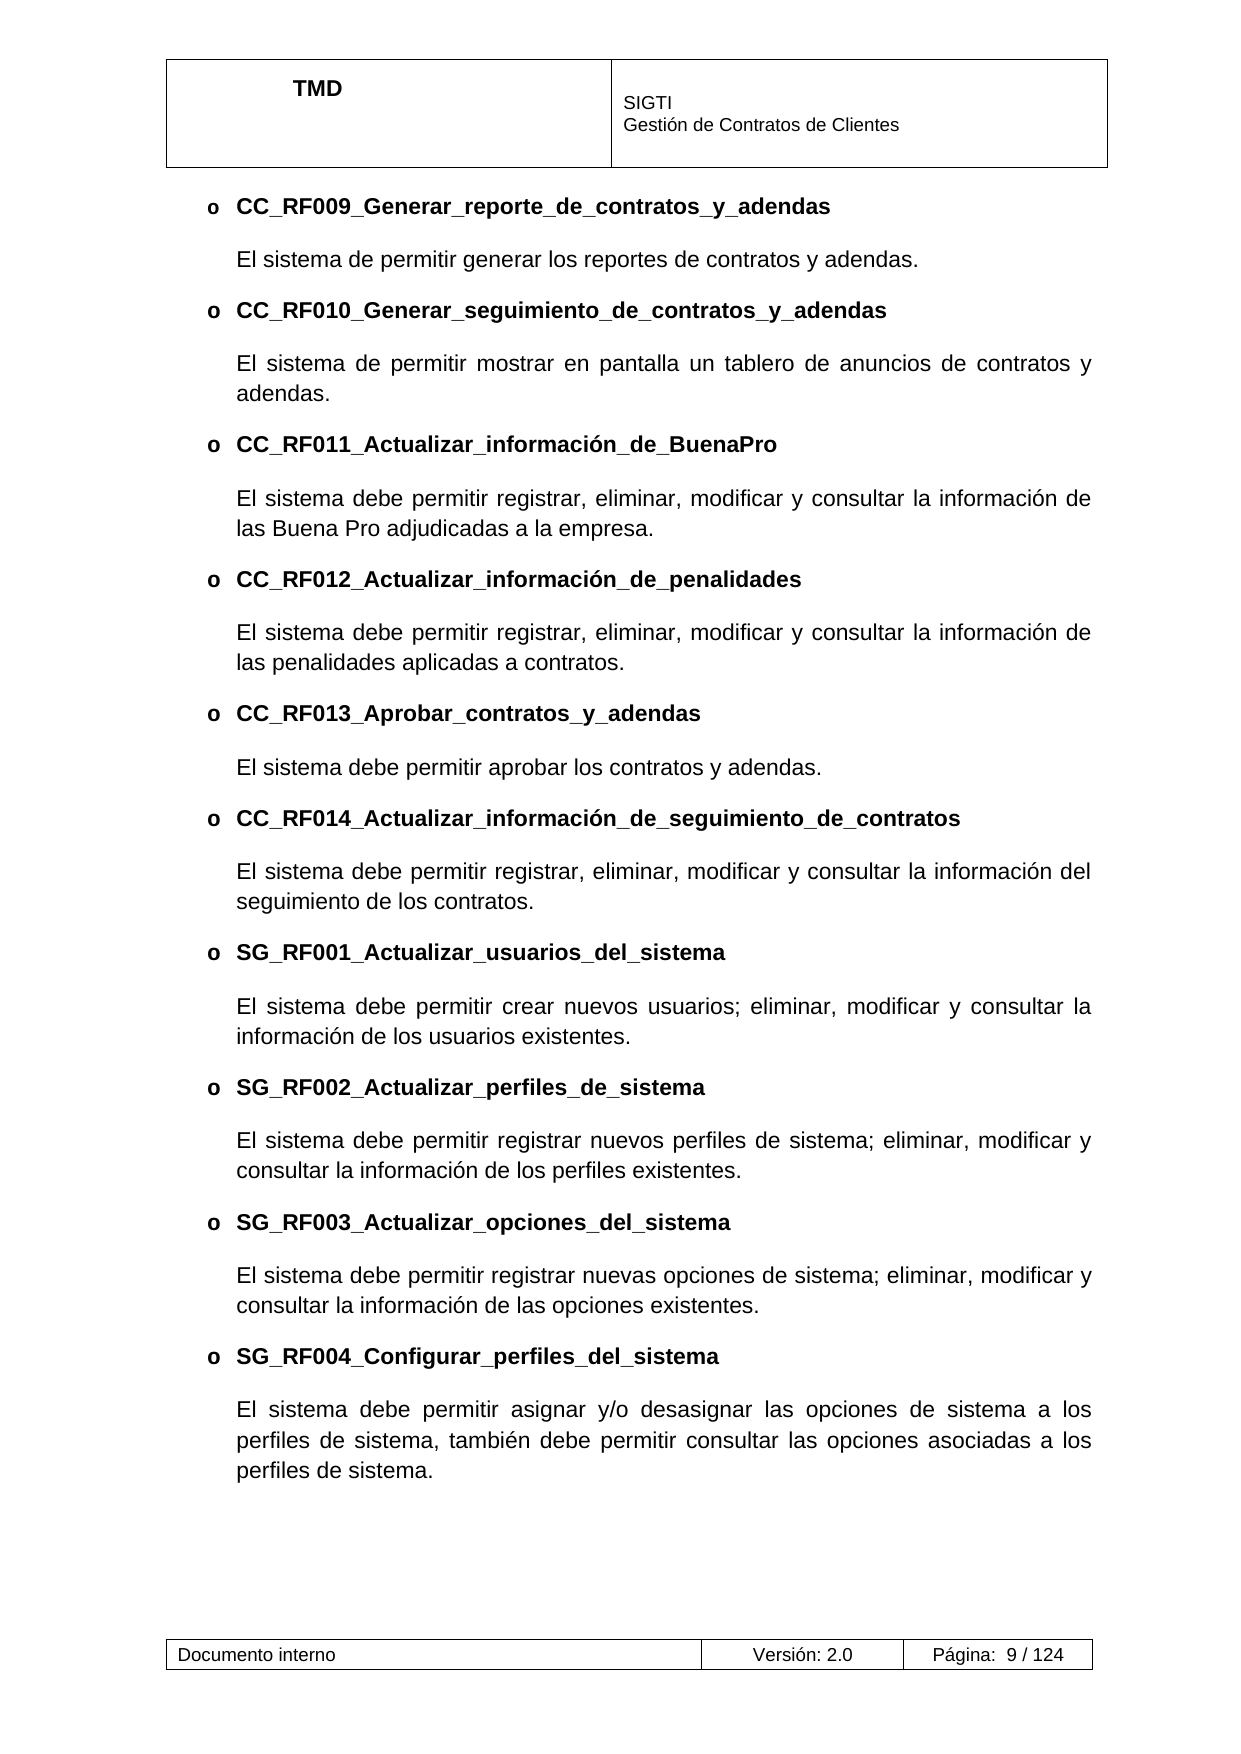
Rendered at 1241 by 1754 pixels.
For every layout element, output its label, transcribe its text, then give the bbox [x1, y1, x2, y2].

list El sistema de permitir generar los reportes de contratos y adendas. [236, 246, 1092, 272]
text El sistema debe permitir crear nuevos usuarios; eliminar, modificar y consultar la información de los usuarios existentes. [236, 993, 1092, 1049]
text El sistema debe permitir registrar nuevas opciones de sistema; eliminar, modificar y consultar la información de las opciones existentes. [236, 1262, 1092, 1318]
list SG_RF004_Configurar_perfiles_del_sistema [207, 1343, 1092, 1371]
list CC_RF010_Generar_seguimiento_de_contratos_y_adendas [207, 297, 1092, 325]
list CC_RF014_Actualizar_información_de_seguimiento_de_contratos [207, 805, 1092, 833]
list CC_RF011_Actualizar_información_de_BuenaPro [207, 431, 1092, 459]
text El sistema debe permitir registrar, eliminar, modificar y consultar la información de las Buena Pro adjudicadas a la empresa. [236, 484, 1092, 541]
text El sistema de permitir mostrar en pantalla un tablero de anuncios de contratos y adendas. [236, 350, 1092, 407]
text El sistema debe permitir registrar, eliminar, modificar y consultar la información del seguimiento de los contratos. [236, 858, 1092, 915]
text El sistema debe permitir registrar nuevos perfiles de sistema; eliminar, modificar y consultar la información de los perfiles existentes. [236, 1127, 1092, 1184]
text El sistema debe permitir registrar, eliminar, modificar y consultar la información de las penalidades aplicadas a contratos. [236, 619, 1092, 676]
list SG_RF002_Actualizar_perfiles_de_sistema [207, 1074, 1092, 1102]
text El sistema debe permitir asignar y/o desasignar las opciones de sistema a los perfiles de sistema, también debe permitir consultar las opciones asociadas a los perfiles de sistema. [236, 1396, 1092, 1483]
list CC_RF012_Actualizar_información_de_penalidades [207, 566, 1092, 594]
list CC_RF009_Generar_reporte_de_contratos_y_adendas [207, 193, 1092, 221]
list SG_RF003_Actualizar_opciones_del_sistema [207, 1208, 1092, 1237]
list CC_RF013_Aprobar_contratos_y_adendas [207, 700, 1092, 729]
text El sistema debe permitir aprobar los contratos y adendas. [236, 754, 1092, 780]
list SG_RF001_Actualizar_usuarios_del_sistema [207, 939, 1092, 968]
